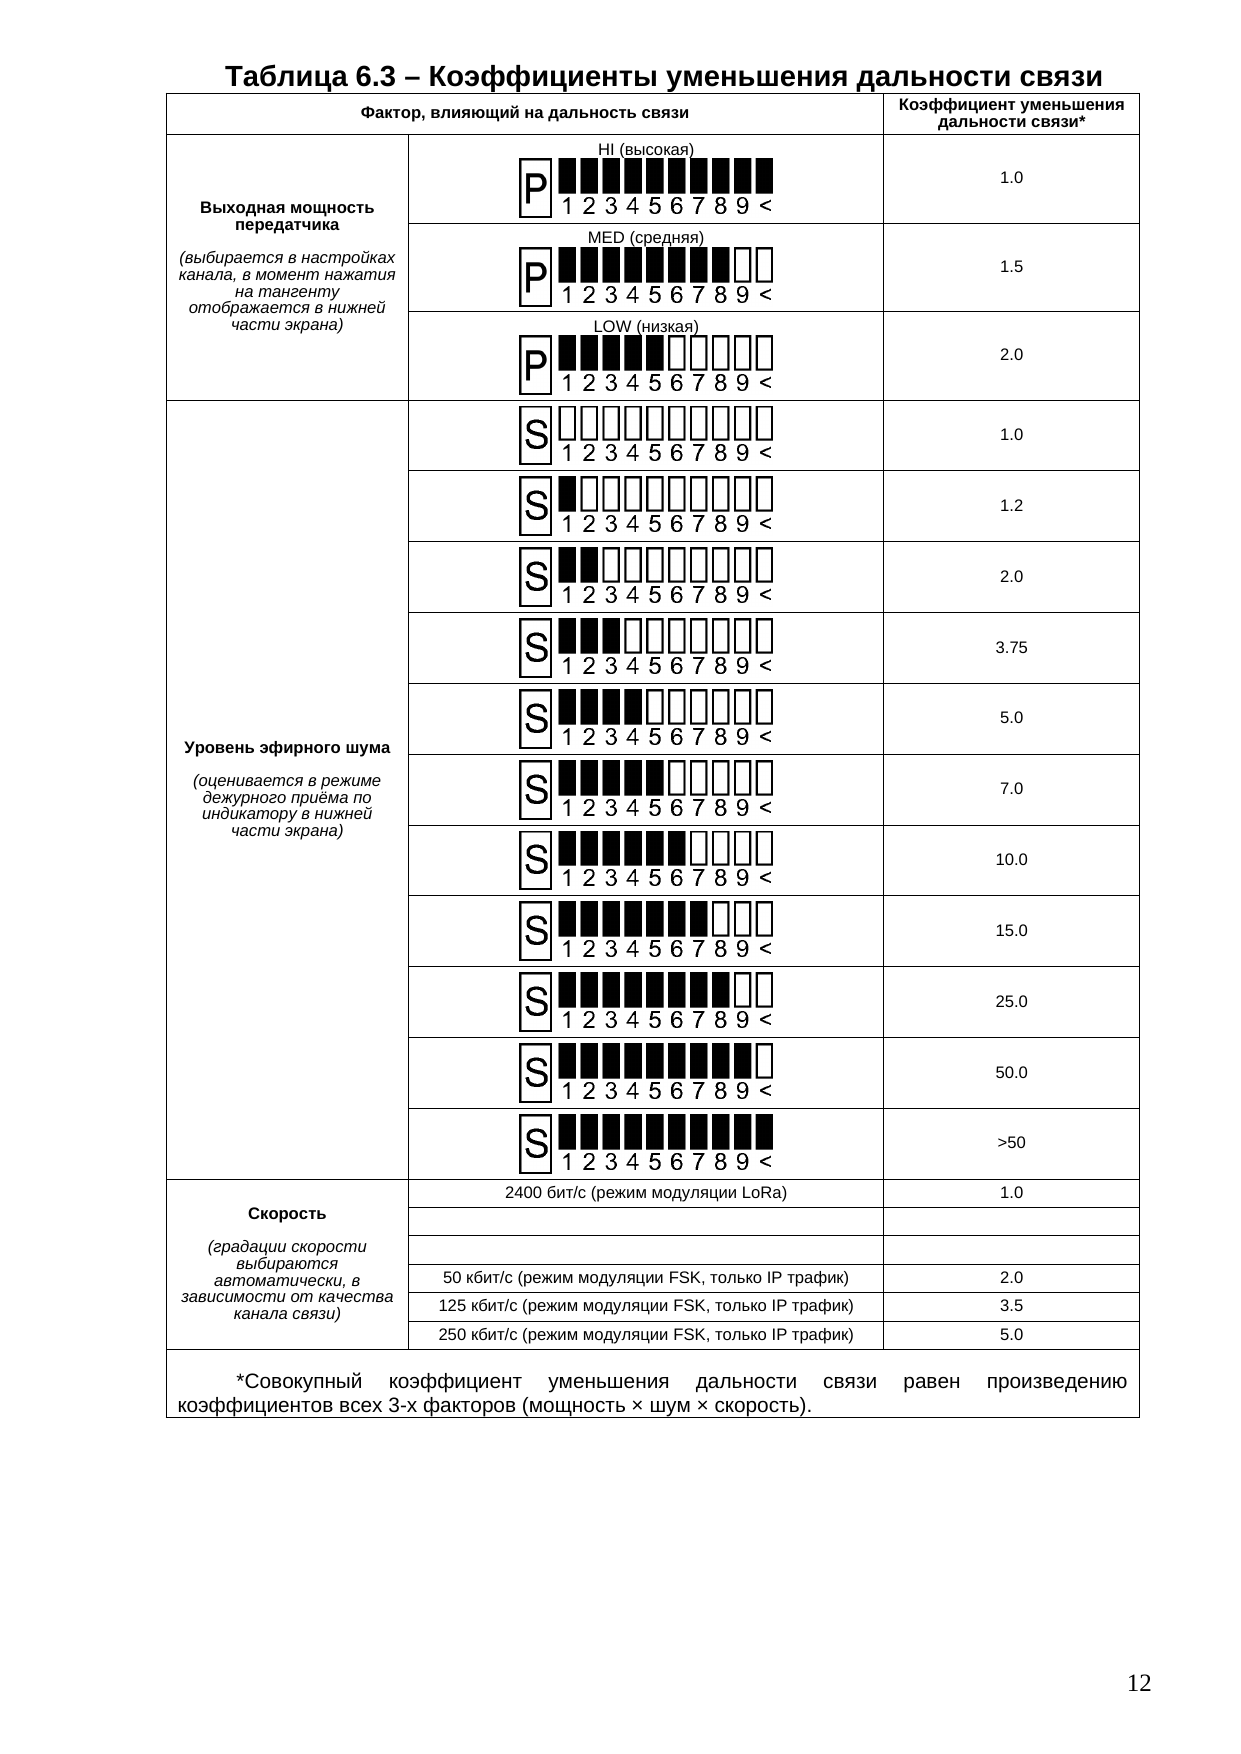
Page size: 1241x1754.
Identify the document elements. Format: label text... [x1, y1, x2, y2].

table_cell 1.0 [884, 1180, 1139, 1207]
picture [519, 689, 773, 749]
table_cell 250 кбит/с (режим модуляции FSK, только IP трафик) [409, 1322, 883, 1349]
table_cell 2400 бит/с (режим модуляции LoRa) [409, 1180, 883, 1207]
picture [519, 618, 773, 678]
picture [519, 760, 773, 820]
table_cell 5.0 [884, 1322, 1139, 1349]
table_cell Скорость (градации скорости выбираются автоматически, в зависимости от качества канала связи) [167, 1180, 408, 1349]
picture [519, 406, 773, 465]
table_cell [884, 1208, 1139, 1235]
table_cell [409, 542, 883, 612]
table_cell 3.5 [884, 1293, 1139, 1321]
table_cell [409, 684, 883, 754]
picture [519, 335, 773, 395]
table_header Коэффициент уменьшения дальности связи* [884, 94, 1139, 134]
table_cell 10.0 [884, 826, 1139, 895]
table_cell 2.0 [884, 1265, 1139, 1292]
table_cell Выходная мощность передатчика (выбирается в настройках канала, в момент нажатия на тангенту отображается в нижней части экрана) [167, 135, 408, 399]
table_cell 2.0 [884, 542, 1139, 612]
picture [519, 901, 773, 961]
table_cell 5.0 [884, 684, 1139, 754]
table_cell 2.0 [884, 312, 1139, 399]
picture [519, 972, 773, 1032]
table_cell MED (средняя) [409, 224, 883, 311]
table_cell HI (высокая) [409, 135, 883, 222]
table_cell [409, 1236, 883, 1264]
table_cell [409, 826, 883, 895]
table_cell [409, 967, 883, 1037]
picture [519, 1114, 773, 1174]
table_cell [409, 401, 883, 470]
picture [519, 831, 773, 890]
table_cell 125 кбит/с (режим модуляции FSK, только IP трафик) [409, 1293, 883, 1321]
table_cell [409, 471, 883, 541]
table_cell 50.0 [884, 1038, 1139, 1108]
picture [519, 476, 773, 536]
table_cell 1.0 [884, 401, 1139, 470]
text Таблица 6.3 – Коэффициенты уменьшения дальности связи [177, 59, 1152, 93]
picture [519, 547, 773, 607]
table_cell [409, 896, 883, 966]
table_cell [409, 613, 883, 683]
table_cell 1.2 [884, 471, 1139, 541]
table_cell 50 кбит/с (режим модуляции FSK, только IP трафик) [409, 1265, 883, 1292]
table_cell [409, 1038, 883, 1108]
table_cell LOW (низкая) [409, 312, 883, 399]
table_cell [884, 1236, 1139, 1264]
table_cell [409, 1208, 883, 1235]
table_header Фактор, влияющий на дальность связи [167, 94, 883, 134]
table_cell 15.0 [884, 896, 1139, 966]
table_cell 3.75 [884, 613, 1139, 683]
table_cell 7.0 [884, 755, 1139, 824]
picture [519, 247, 773, 307]
table_cell 1.0 [884, 135, 1139, 222]
table_cell [409, 755, 883, 824]
table_cell 1.5 [884, 224, 1139, 311]
picture [519, 1043, 773, 1103]
table_cell >50 [884, 1109, 1139, 1179]
table_cell *Совокупный коэффициент уменьшения дальности связи равен произведению коэффициентов всех 3-х факторов (мощность × шум × скорость). [167, 1350, 1139, 1417]
table_cell [409, 1109, 883, 1179]
table_cell Уровень эфирного шума (оценивается в режиме дежурного приёма по индикатору в нижней части экрана) [167, 401, 408, 1179]
table_cell 25.0 [884, 967, 1139, 1037]
picture [519, 158, 773, 218]
